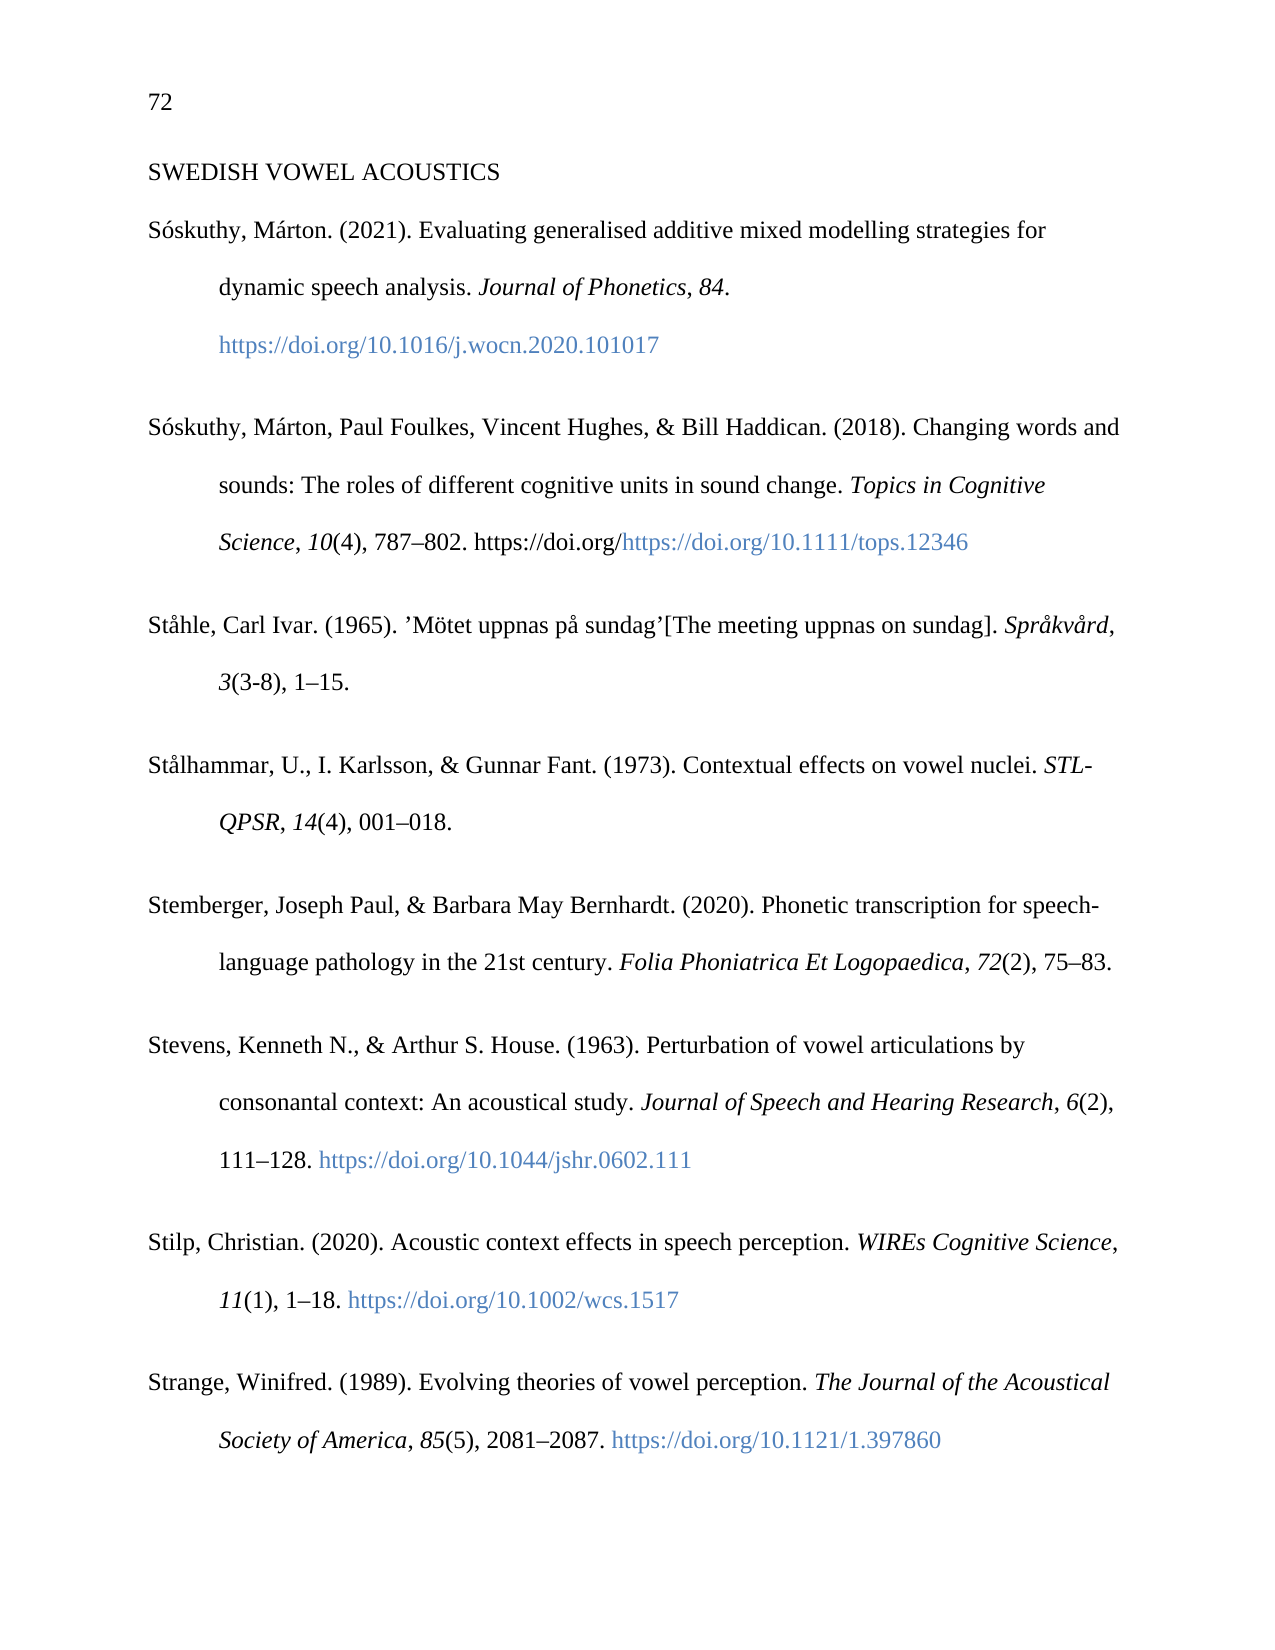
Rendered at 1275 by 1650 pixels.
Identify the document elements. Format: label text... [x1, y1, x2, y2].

text Sóskuthy, Márton, Paul Foulkes, Vincent Hughes, & Bill Haddican. (2018). Changing words and sounds: The roles of different cognitive units in sound change. Topics in Cognitive Science, 10(4), 787–802. https://doi.org/https://doi.org/10.1111/tops.12346 [148, 412, 1127, 556]
text Stålhammar, U., I. Karlsson, & Gunnar Fant. (1973). Contextual effects on vowel nuclei. STL-QPSR, 14(4), 001–018. [148, 750, 1127, 836]
text Strange, Winifred. (1989). Evolving theories of vowel perception. The Journal of the Acoustical Society of America, 85(5), 2081–2087. https://doi.org/10.1121/1.397860 [148, 1367, 1127, 1454]
text Stemberger, Joseph Paul, & Barbara May Bernhardt. (2020). Phonetic transcription for speech-language pathology in the 21st century. Folia Phoniatrica Et Logopaedica, 72(2), 75–83. [148, 890, 1127, 976]
text Sóskuthy, Márton. (2021). Evaluating generalised additive mixed modelling strategies for dynamic speech analysis. Journal of Phonetics, 84. https://doi.org/10.1016/j.wocn.2020.101017 [148, 215, 1127, 359]
text Stevens, Kenneth N., & Arthur S. House. (1963). Perturbation of vowel articulations by consonantal context: An acoustical study. Journal of Speech and Hearing Research, 6(2), 111–128. https://doi.org/10.1044/jshr.0602.111 [148, 1030, 1127, 1174]
text Stilp, Christian. (2020). Acoustic context effects in speech perception. WIREs Cognitive Science, 11(1), 1–18. https://doi.org/10.1002/wcs.1517 [148, 1227, 1127, 1314]
text Ståhle, Carl Ivar. (1965). ’Mötet uppnas på sundag’[The meeting uppnas on sundag]. Språkvård, 3(3-8), 1–15. [148, 610, 1127, 696]
